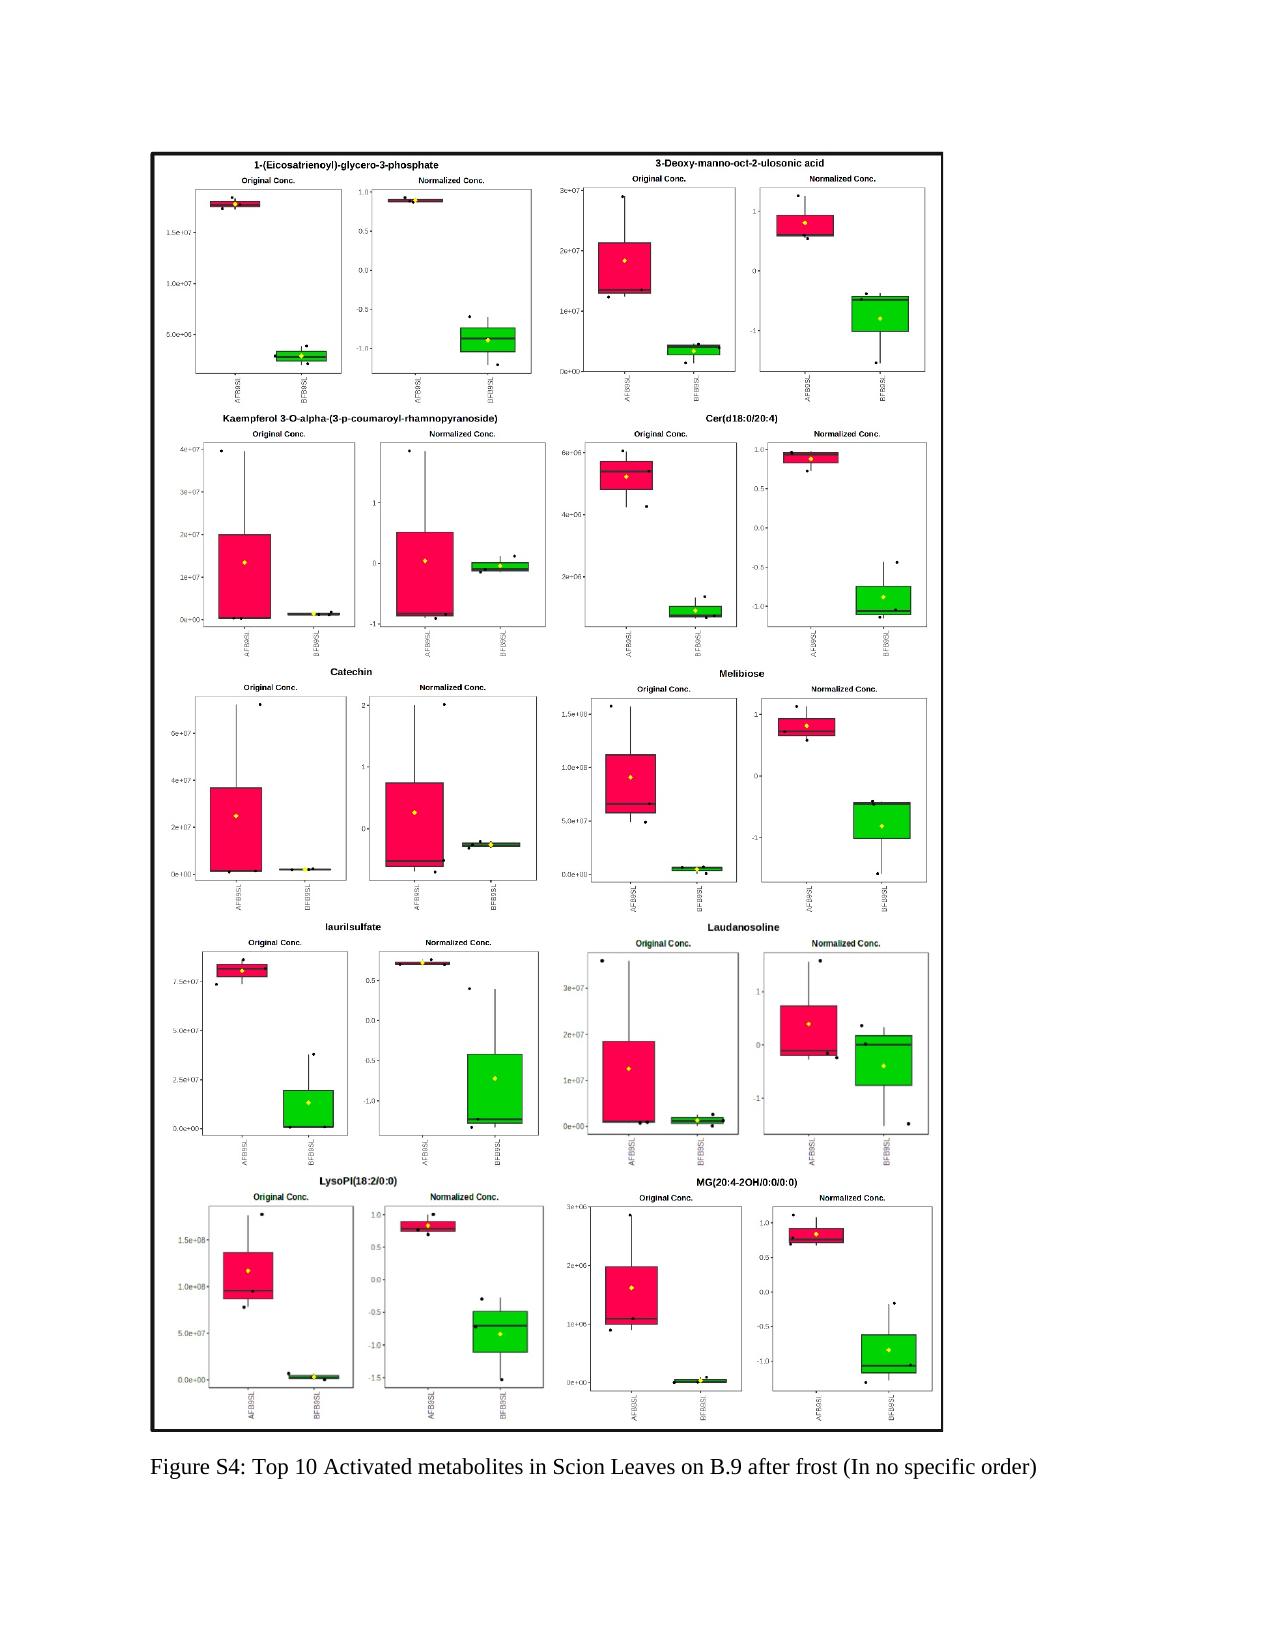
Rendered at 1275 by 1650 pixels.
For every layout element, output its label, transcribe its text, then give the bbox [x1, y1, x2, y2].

picture [150, 150, 944, 1434]
text Figure S4: Top 10 Activated metabolites in Scion Leaves on B.9 after frost (In no specific order) [150, 1453, 1125, 1479]
